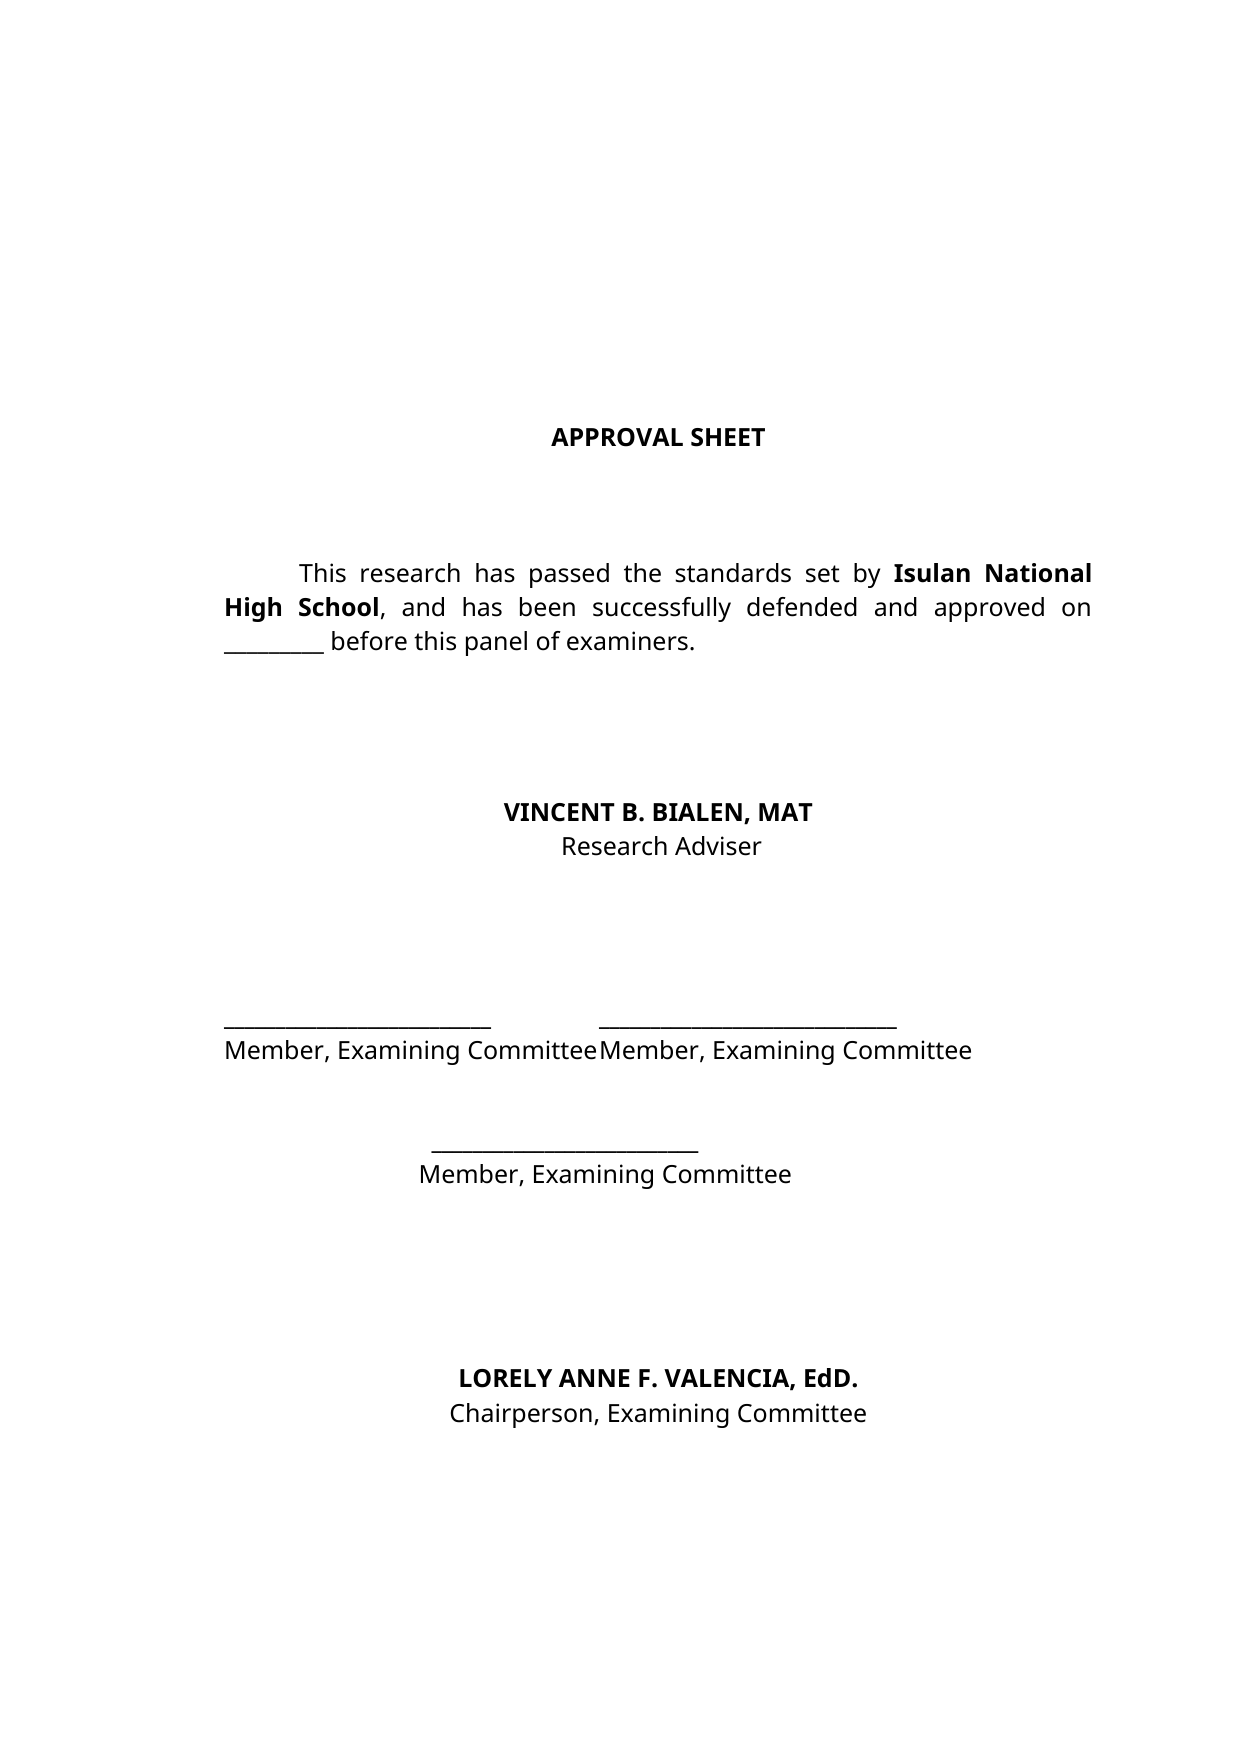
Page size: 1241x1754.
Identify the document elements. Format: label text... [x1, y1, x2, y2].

text Research Adviser [224, 828, 1093, 862]
text __________________________ [224, 1123, 1093, 1157]
text VINCENT B. BIALEN, MAT [224, 794, 1093, 828]
text Member, Examining Committee [224, 1157, 1093, 1191]
text Member, Examining Committee Member, Examining Committee [224, 1033, 1093, 1067]
text LORELY ANNE F. VALENCIA, EdD. [224, 1361, 1093, 1395]
text APPROVAL SHEET [224, 419, 1093, 453]
text Chairperson, Examining Committee [224, 1395, 1093, 1429]
text This research has passed the standards set by Isulan National High School, and has been successfully defended and approved on _________ before this panel of examiners. [224, 556, 1093, 658]
text __________________________ _____________________________ [224, 998, 1093, 1033]
